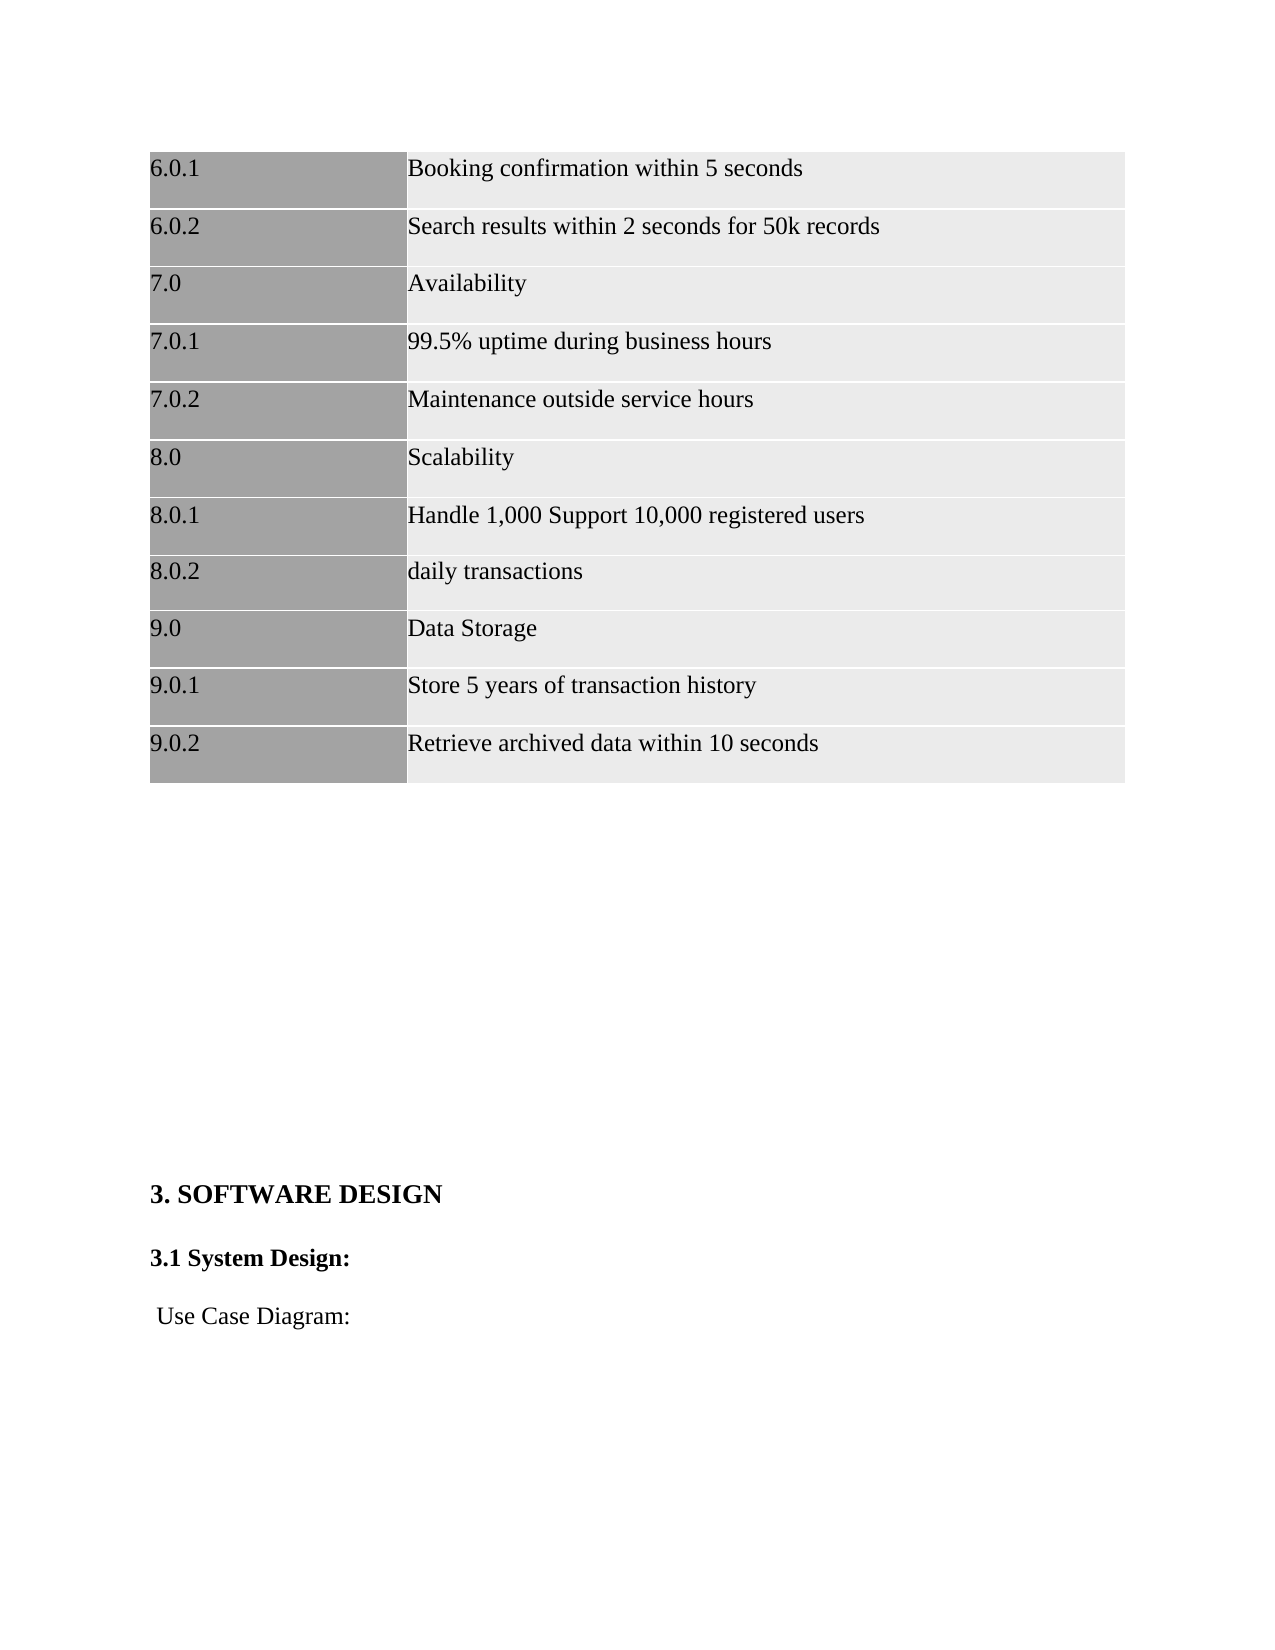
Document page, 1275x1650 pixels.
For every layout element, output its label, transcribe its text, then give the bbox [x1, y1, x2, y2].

table_cell 8.0 [150, 441, 407, 497]
table_cell Scalability [408, 441, 1125, 497]
table_cell daily transactions [408, 556, 1125, 610]
table_cell 9.0.1 [150, 669, 407, 725]
table_cell Search results within 2 seconds for 50k records [408, 210, 1125, 266]
table_cell 6.0.2 [150, 210, 407, 266]
table_cell 9.0.2 [150, 727, 407, 783]
table_cell Handle 1,000 Support 10,000 registered users [408, 498, 1125, 555]
table_cell 8.0.2 [150, 556, 407, 610]
table_cell Retrieve archived data within 10 seconds [408, 727, 1125, 783]
table_cell 9.0 [150, 611, 407, 667]
table_cell Maintenance outside service hours [408, 383, 1125, 439]
table_cell 6.0.1 [150, 152, 407, 208]
table_cell 7.0 [150, 267, 407, 323]
table_cell 7.0.1 [150, 325, 407, 381]
table_cell Store 5 years of transaction history [408, 669, 1125, 725]
table_cell Booking confirmation within 5 seconds [408, 152, 1125, 208]
text Use Case Diagram: [150, 1301, 1125, 1330]
table_cell 99.5% uptime during business hours [408, 325, 1125, 381]
text 3.1 System Design: [150, 1243, 1125, 1272]
table_cell 7.0.2 [150, 383, 407, 439]
subtitle 3. SOFTWARE DESIGN [150, 1178, 1125, 1209]
table_cell 8.0.1 [150, 498, 407, 555]
table_cell Availability [408, 267, 1125, 323]
table_cell Data Storage [408, 611, 1125, 667]
